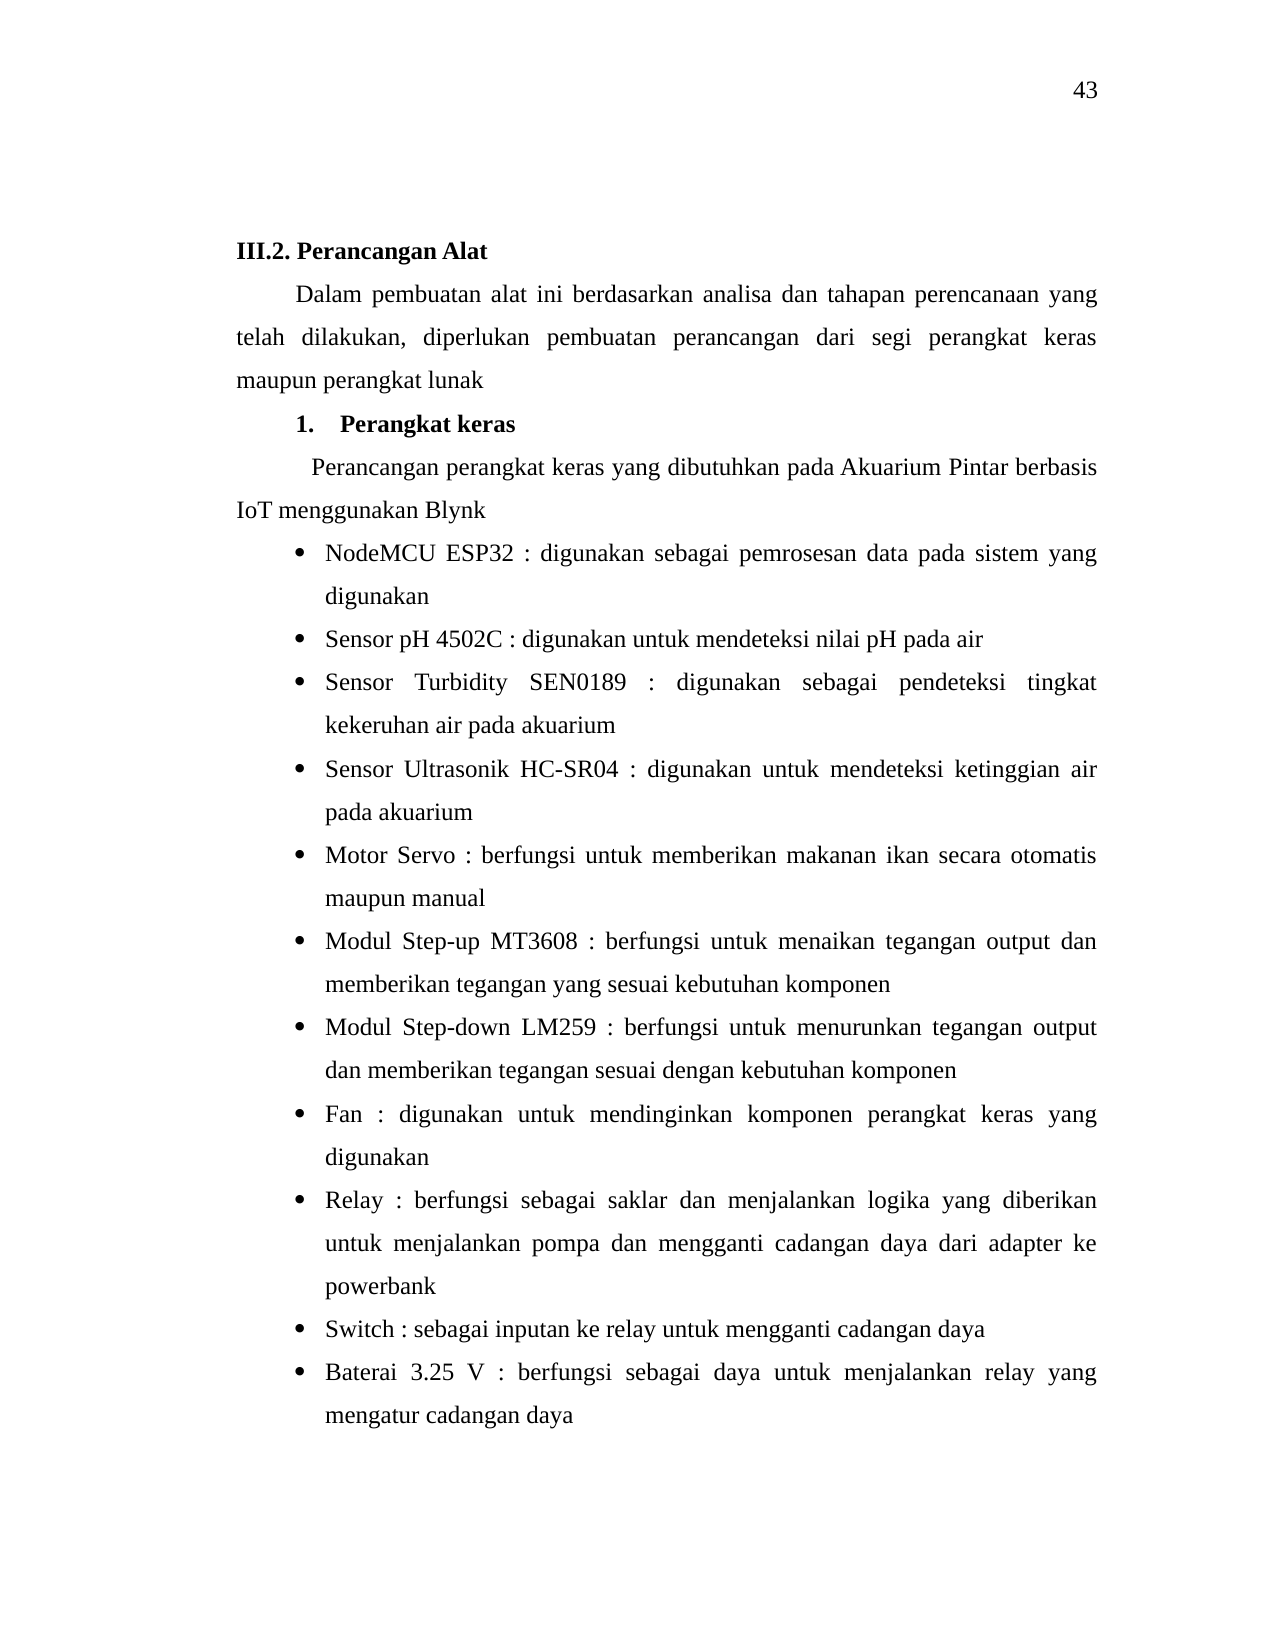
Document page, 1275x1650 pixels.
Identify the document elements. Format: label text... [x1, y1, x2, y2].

list Baterai 3.25 V : berfungsi sebagai daya untuk menjalankan relay yang mengatur cadangan daya [295, 1357, 1098, 1429]
list Relay : berfungsi sebagai saklar dan menjalankan logika yang diberikan untuk menjalankan pompa dan mengganti cadangan daya dari adapter ke powerbank [295, 1185, 1098, 1300]
list Fan : digunakan untuk mendinginkan komponen perangkat keras yang digunakan [295, 1099, 1098, 1171]
list Sensor Turbidity SEN0189 : digunakan sebagai pendeteksi tingkat kekeruhan air pada akuarium [295, 667, 1098, 739]
list NodeMCU ESP32 : digunakan sebagai pemrosesan data pada sistem yang digunakan [295, 538, 1098, 610]
text Dalam pembuatan alat ini berdasarkan analisa dan tahapan perencanaan yang telah dilakukan, diperlukan pembuatan perancangan dari segi perangkat keras maupun perangkat lunak [236, 279, 1098, 394]
list Sensor Ultrasonik HC-SR04 : digunakan untuk mendeteksi ketinggian air pada akuarium [295, 754, 1098, 826]
list Motor Servo : berfungsi untuk memberikan makanan ikan secara otomatis maupun manual [295, 840, 1098, 912]
list Switch : sebagai inputan ke relay untuk mengganti cadangan daya [295, 1314, 1098, 1343]
list Perangkat keras [295, 409, 1098, 437]
subtitle Perancangan Alat [236, 236, 1098, 265]
list Sensor pH 4502C : digunakan untuk mendeteksi nilai pH pada air [295, 624, 1098, 653]
list Modul Step-down LM259 : berfungsi untuk menurunkan tegangan output dan memberikan tegangan sesuai dengan kebutuhan komponen [295, 1012, 1098, 1084]
list Modul Step-up MT3608 : berfungsi untuk menaikan tegangan output dan memberikan tegangan yang sesuai kebutuhan komponen [295, 926, 1098, 998]
list Perancangan perangkat keras yang dibutuhkan pada Akuarium Pintar berbasis IoT menggunakan Blynk [236, 452, 1098, 524]
